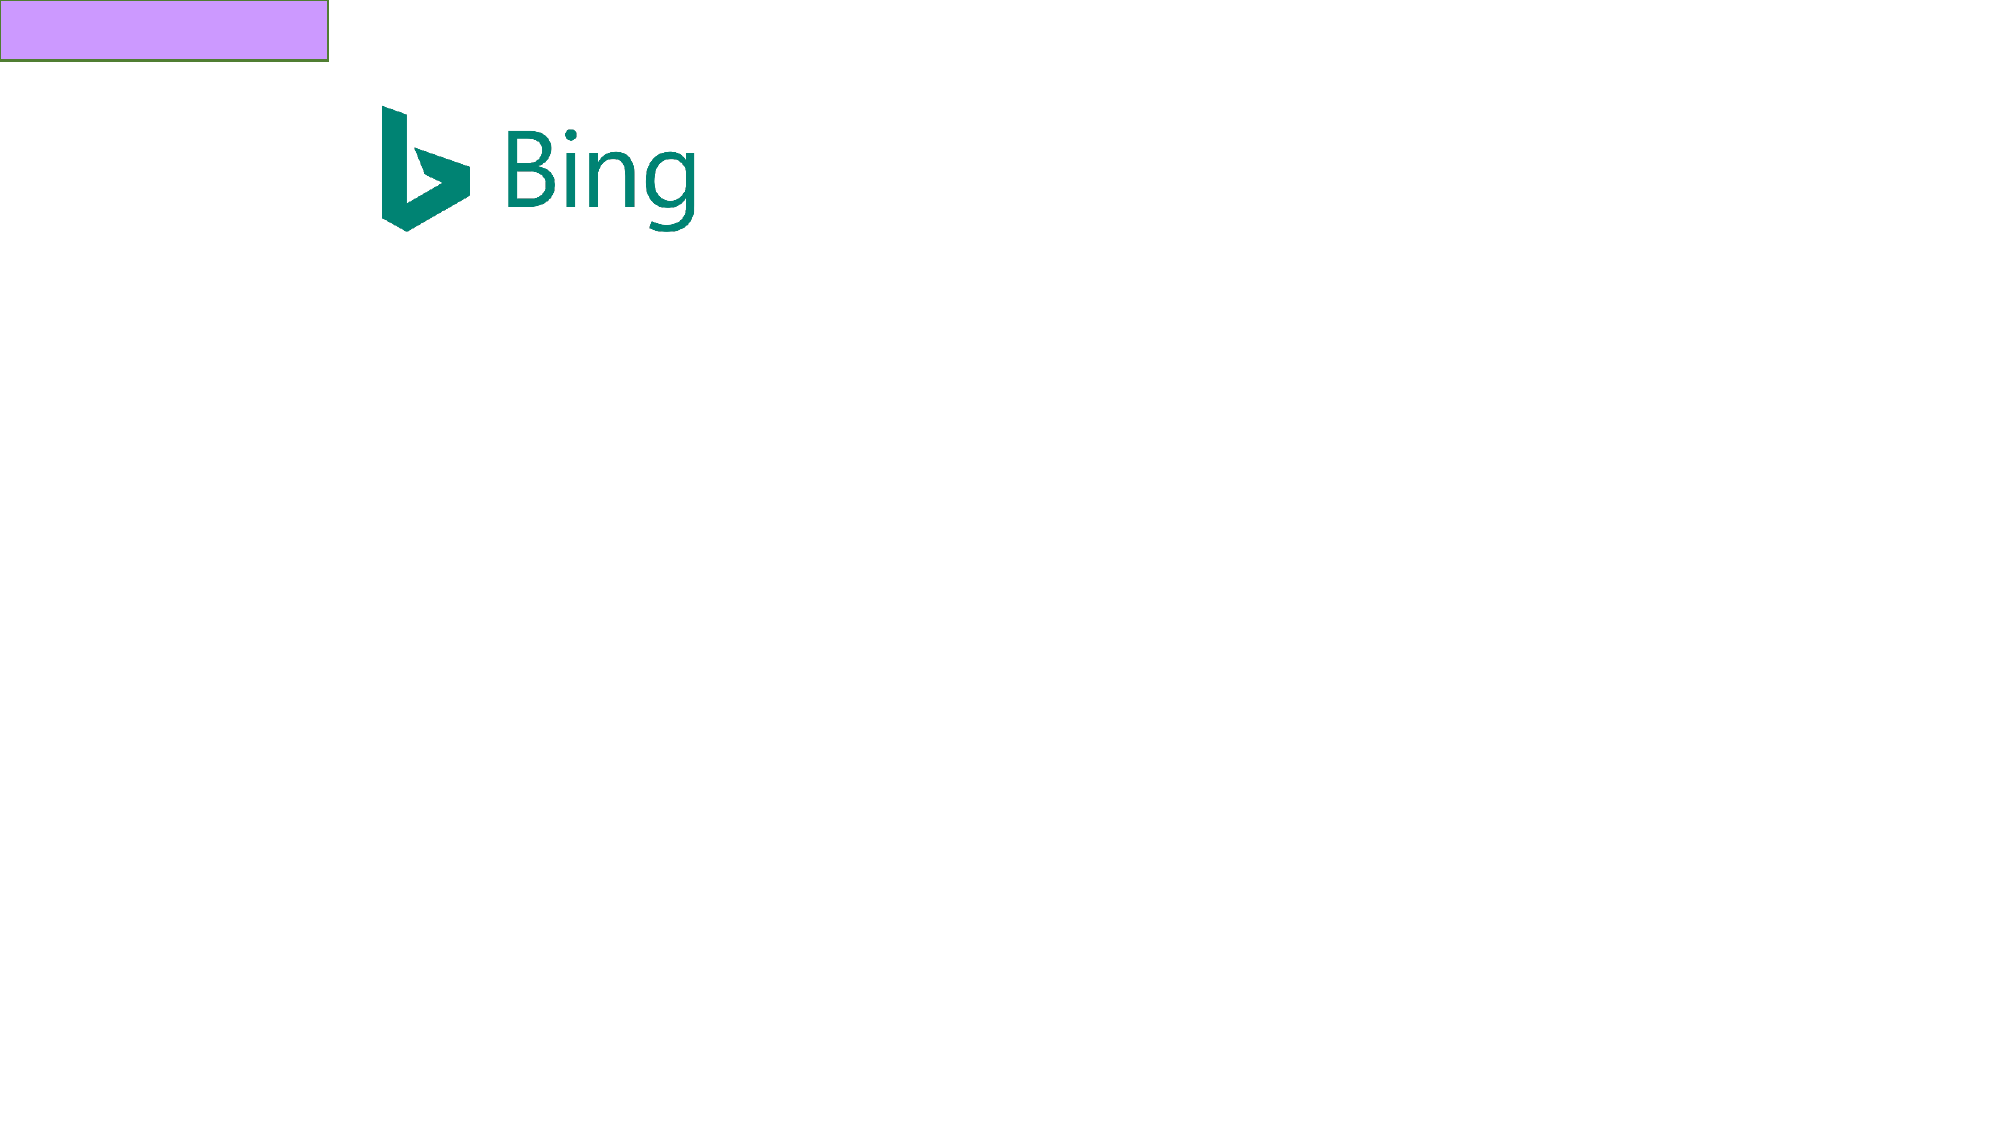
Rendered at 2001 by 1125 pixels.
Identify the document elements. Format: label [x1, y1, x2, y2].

picture [382, 105, 695, 232]
